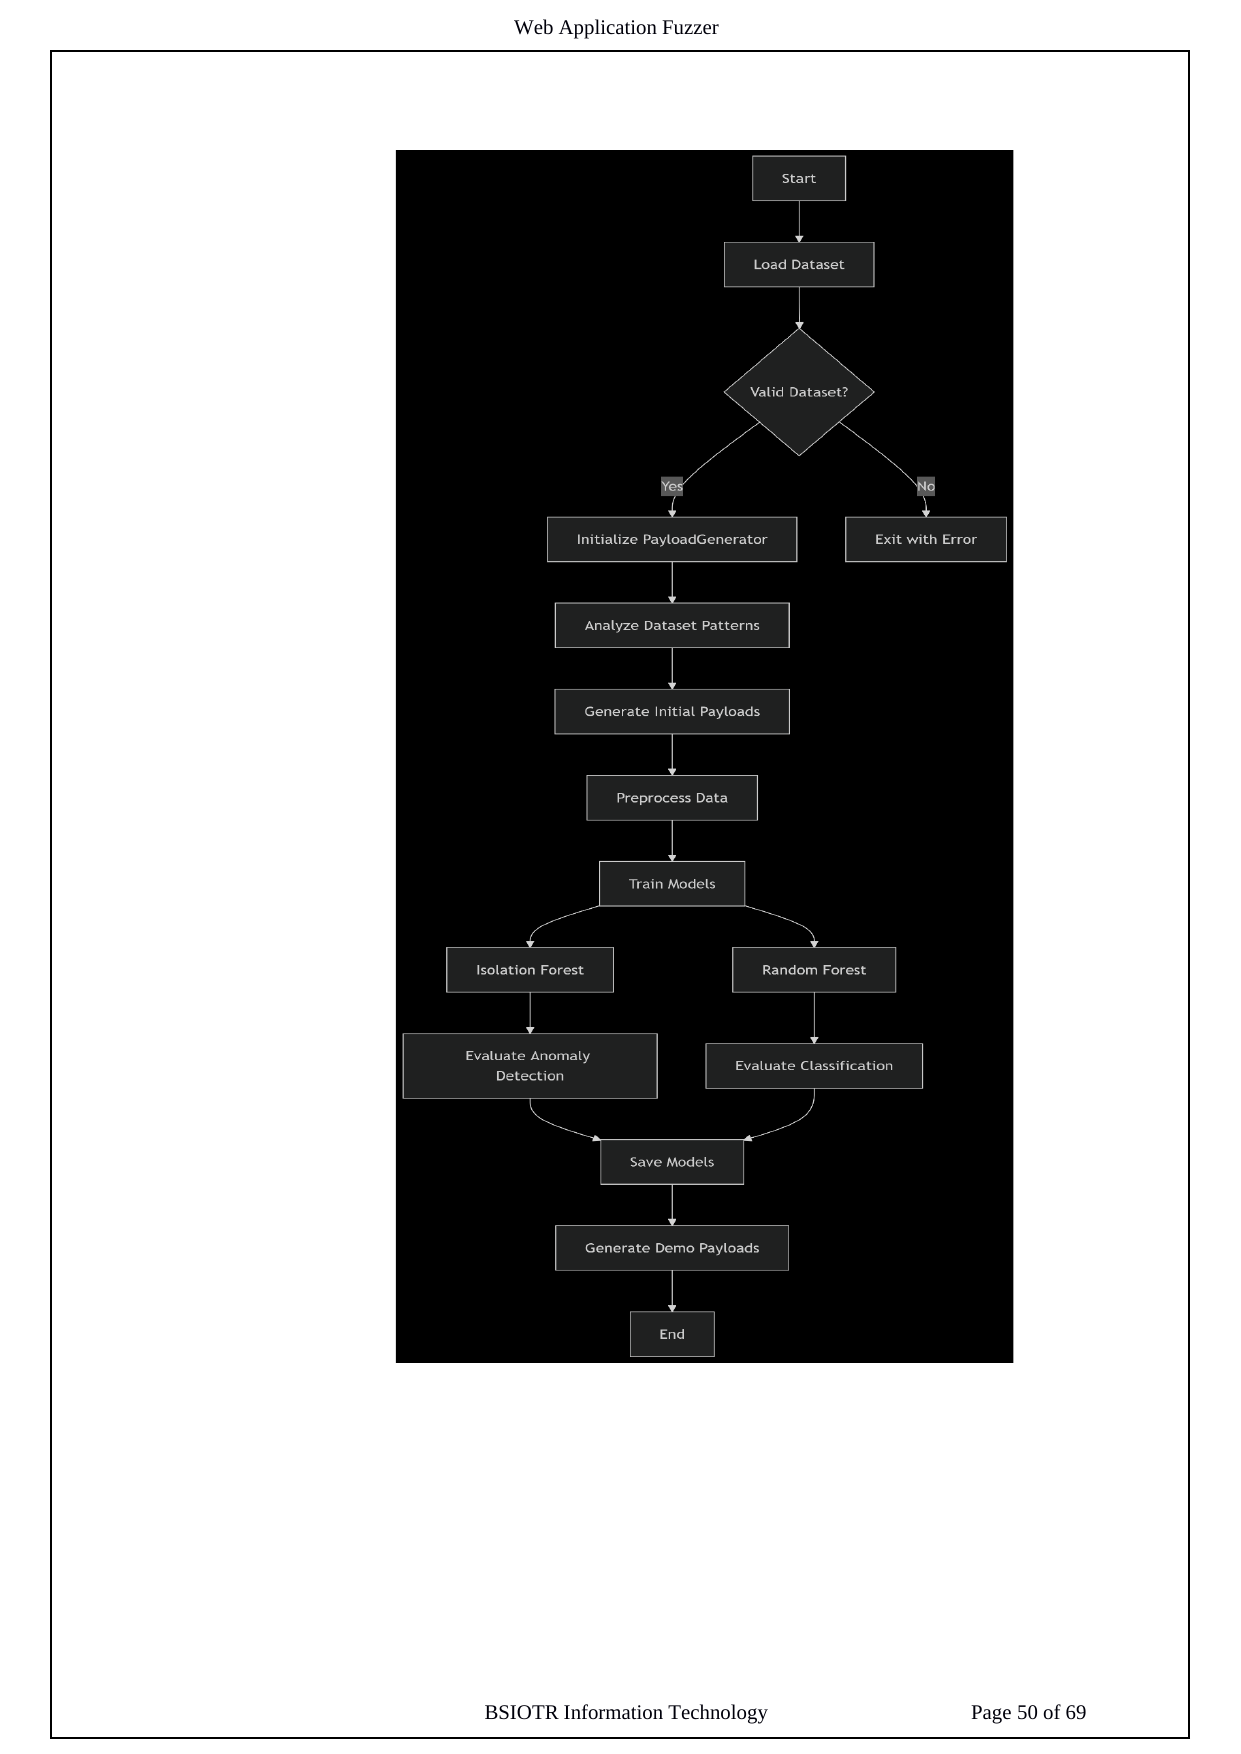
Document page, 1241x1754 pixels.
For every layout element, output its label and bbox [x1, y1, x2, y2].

picture [395, 150, 1014, 1363]
